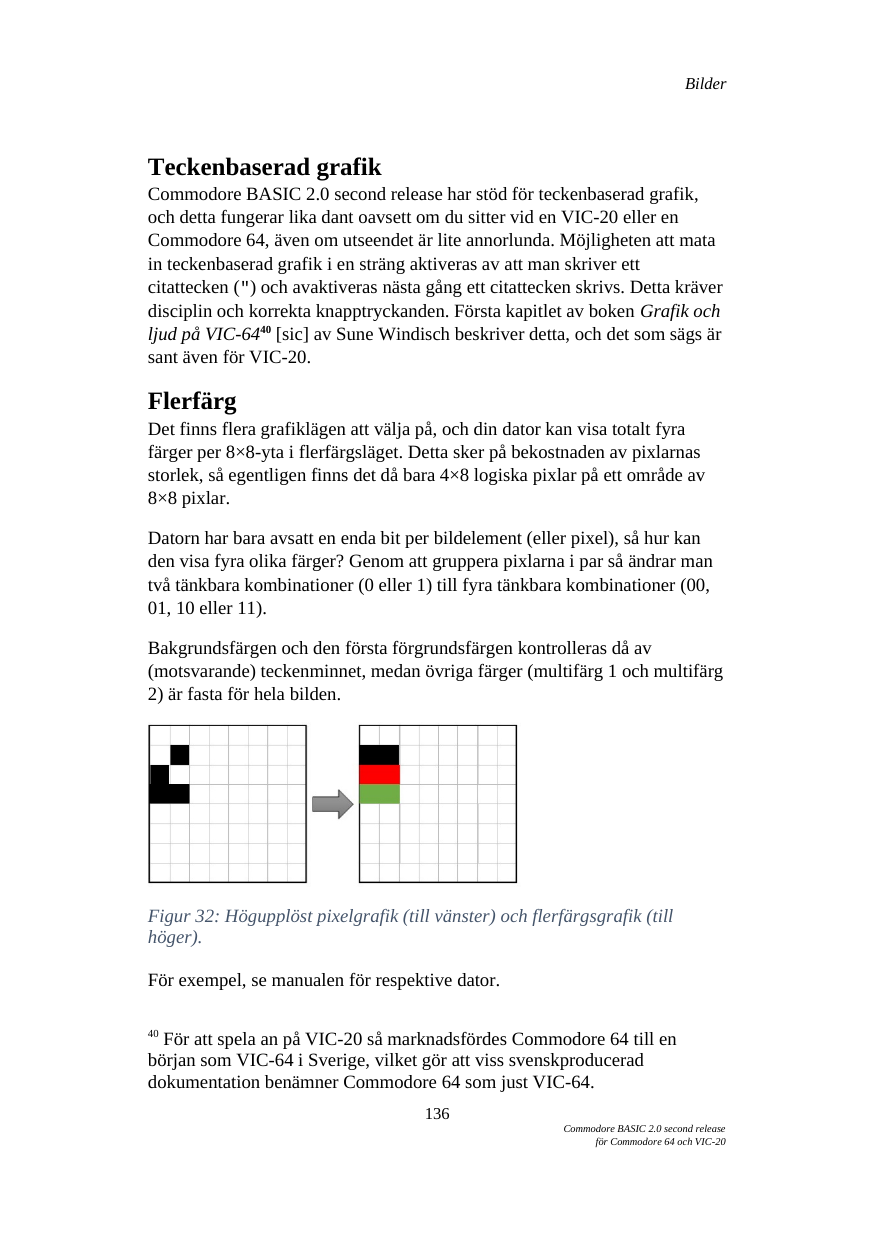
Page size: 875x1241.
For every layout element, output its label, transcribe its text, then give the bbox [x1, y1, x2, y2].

text Figur 32: Högupplöst pixelgrafik (till vänster) och flerfärgsgrafik (till höger). [148, 905, 726, 948]
text Commodore BASIC 2.0 second release har stöd för teckenbaserad grafik, och detta fungerar lika dant oavsett om du sitter vid en VIC-20 eller en Commodore 64, även om utseendet är lite annorlunda. Möjligheten att mata in teckenbaserad grafik i en sträng aktiveras av att man skriver ett citattecken (") och avaktiveras nästa gång ett citattecken skrivs. Detta kräver disciplin och korrekta knapptryckanden. Första kapitlet av boken Grafik och ljud på VIC-64 [sic] av Sune Windisch beskriver detta, och det som sägs är sant även för VIC-20. [148, 183, 726, 368]
text Bakgrundsfärgen och den första förgrundsfärgen kontrolleras då av (motsvarande) teckenminnet, medan övriga färger (multifärg 1 och multifärg 2) är fasta för hela bilden. [148, 637, 726, 704]
subtitle Teckenbaserad grafik [148, 152, 726, 181]
text För exempel, se manualen för respektive dator. [148, 969, 726, 990]
picture [147, 722, 521, 887]
text Det finns flera grafiklägen att välja på, och din dator kan visa totalt fyra färger per 8×8-yta i flerfärgsläget. Detta sker på bekostnaden av pixlarnas storlek, så egentligen finns det då bara 4×8 logiska pixlar på ett område av 8×8 pixlar. [148, 417, 726, 509]
text Datorn har bara avsatt en enda bit per bildelement (eller pixel), så hur kan den visa fyra olika färger? Genom att gruppera pixlarna i par så ändrar man två tänkbara kombinationer (0 eller 1) till fyra tänkbara kombinationer (00, 01, 10 eller 11). [148, 527, 726, 618]
subtitle Flerfärg [148, 386, 726, 415]
